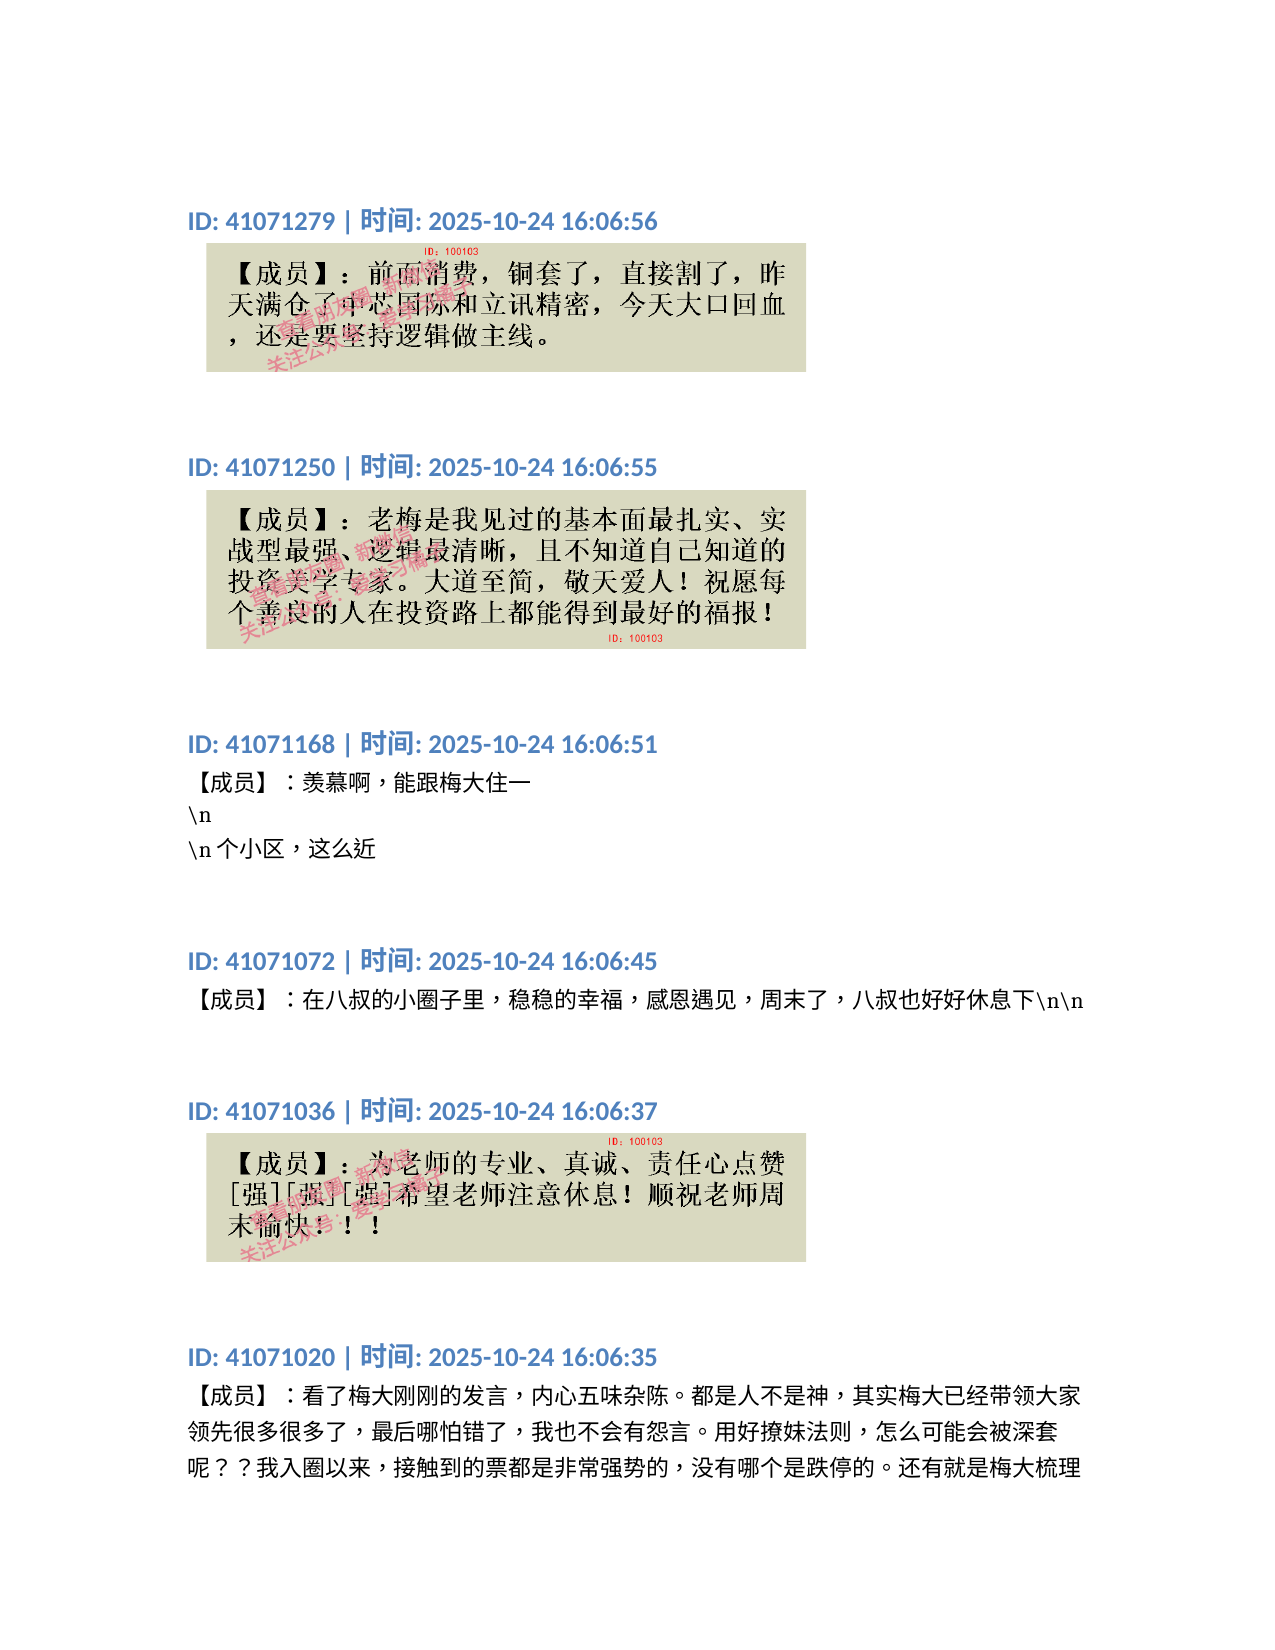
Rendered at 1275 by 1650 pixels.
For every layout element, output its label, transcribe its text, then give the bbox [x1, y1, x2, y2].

subtitle ID: 41071250 | 时间: 2025-10-24 16:06:55 [187, 447, 1087, 484]
text 【成员】：在八叔的小圈子里，稳稳的幸福，感恩遇见，周末了，八叔也好好休息下\n\n [187, 983, 1087, 1015]
picture [206, 1133, 807, 1262]
text 【成员】：羡慕啊，能跟梅大住一 \n \n个小区，这么近 [187, 767, 1087, 864]
subtitle ID: 41071279 | 时间: 2025-10-24 16:06:56 [187, 201, 1087, 238]
picture [206, 243, 807, 372]
subtitle ID: 41071168 | 时间: 2025-10-24 16:06:51 [187, 725, 1087, 762]
subtitle ID: 41071036 | 时间: 2025-10-24 16:06:37 [187, 1091, 1087, 1128]
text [187, 1380, 1087, 1483]
subtitle ID: 41071020 | 时间: 2025-10-24 16:06:35 [187, 1338, 1087, 1374]
picture [206, 490, 807, 649]
subtitle ID: 41071072 | 时间: 2025-10-24 16:06:45 [187, 941, 1087, 978]
